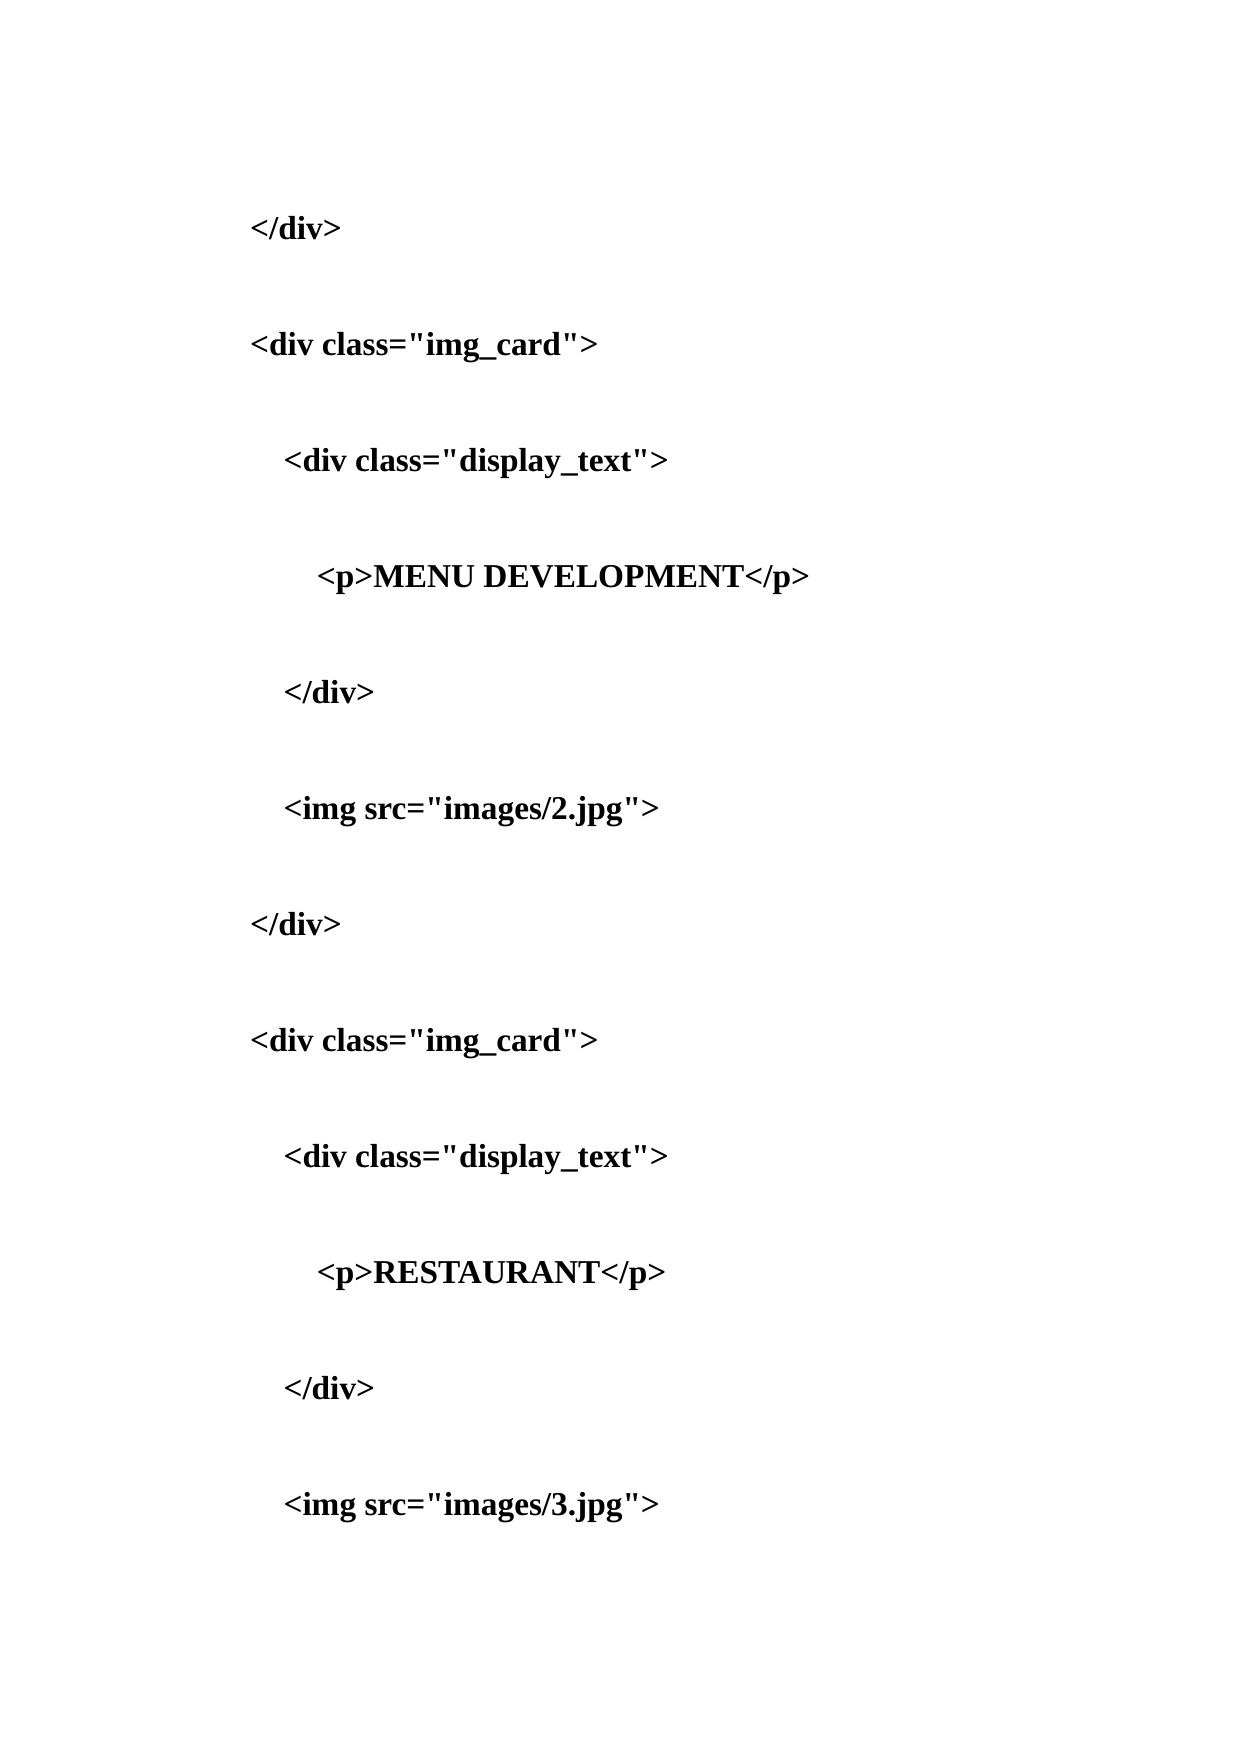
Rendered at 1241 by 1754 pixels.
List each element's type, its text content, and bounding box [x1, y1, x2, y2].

text <img src="images/2.jpg"> [150, 788, 1090, 827]
text <p>MENU DEVELOPMENT</p> [150, 556, 1090, 594]
text <div class="img_card"> [150, 1020, 1090, 1059]
text </div> [150, 208, 1090, 246]
text </div> [150, 904, 1090, 943]
text </div> [150, 1368, 1090, 1407]
text <img src="images/3.jpg"> [150, 1484, 1090, 1523]
text <div class="img_card"> [150, 324, 1090, 362]
text <div class="display_text"> [150, 440, 1090, 478]
text </div> [150, 672, 1090, 711]
text <p>RESTAURANT</p> [150, 1252, 1090, 1291]
text <div class="display_text"> [150, 1136, 1090, 1175]
